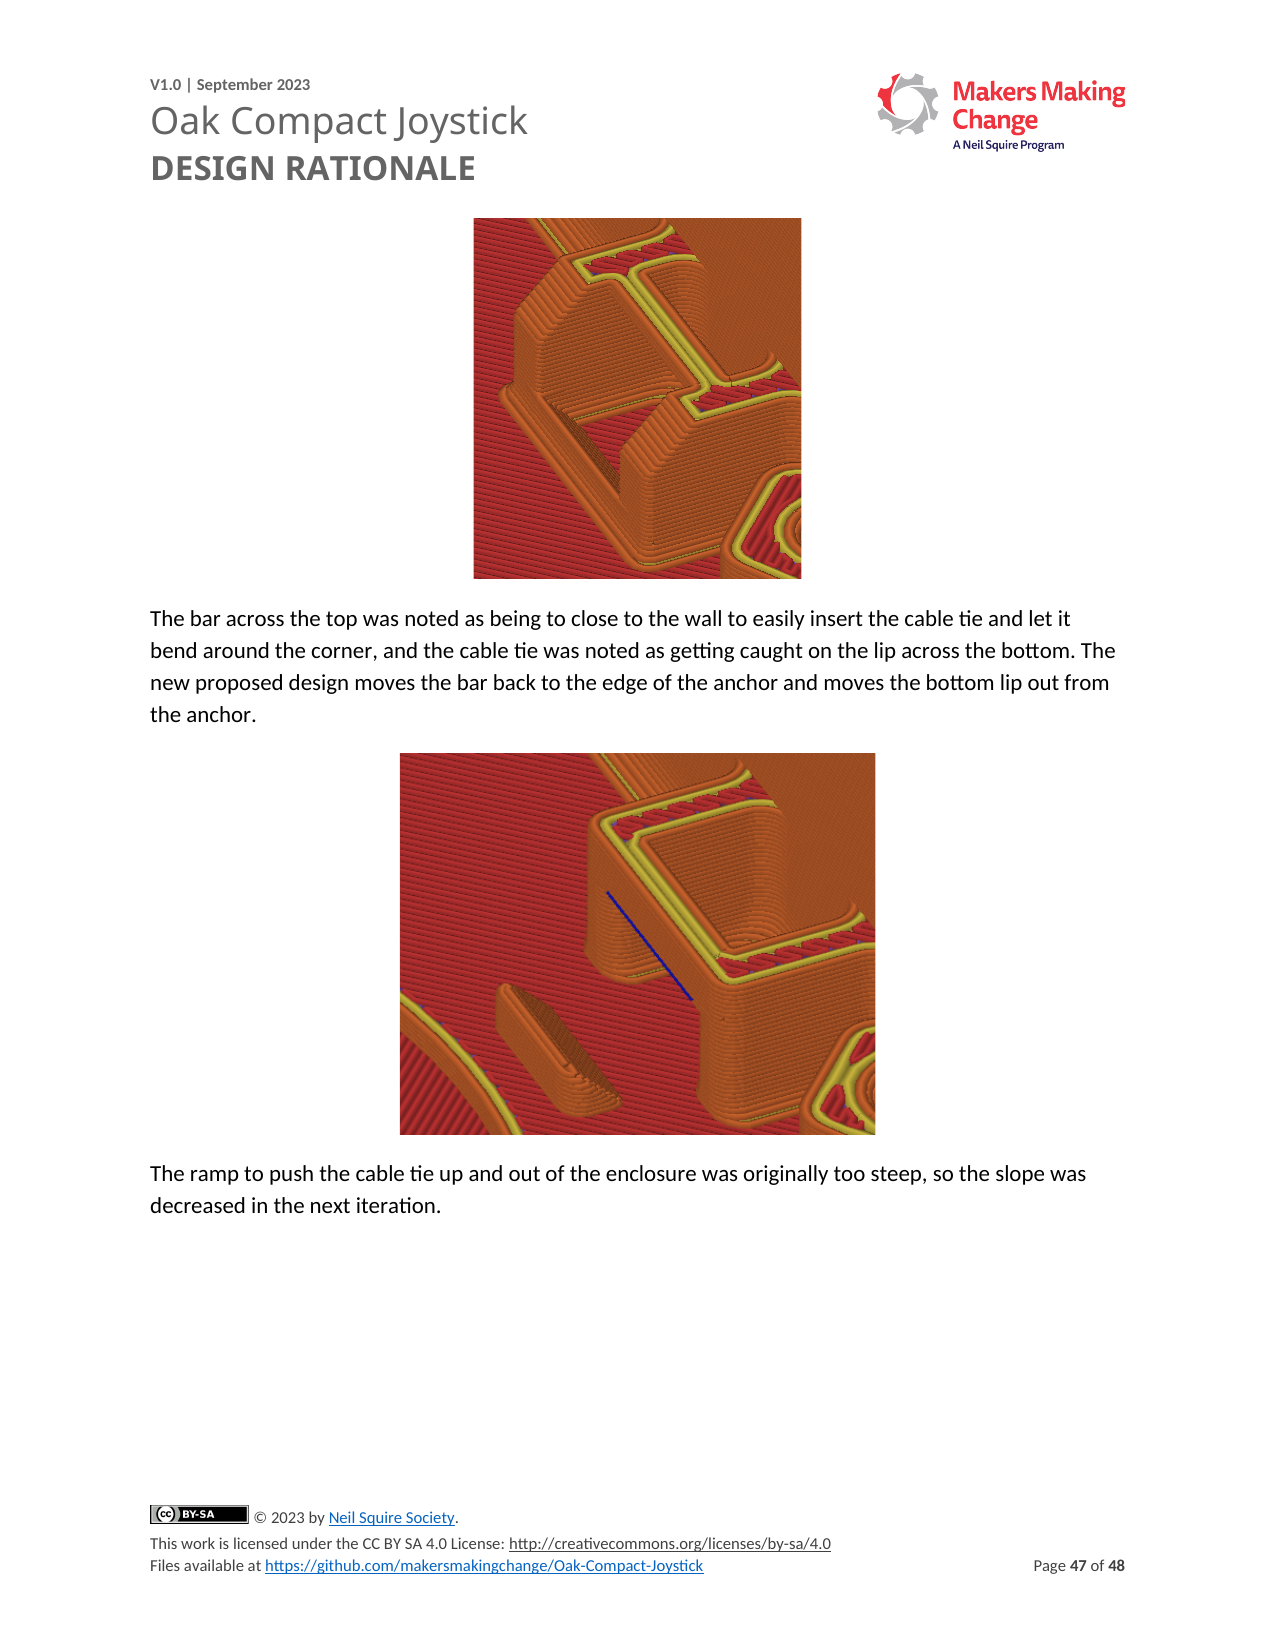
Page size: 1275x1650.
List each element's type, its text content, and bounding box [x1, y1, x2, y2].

text The bar across the top was noted as being to close to the wall to easily insert the cable tie and let it bend around the corner, and the cable tie was noted as getting caught on the lip across the bottom. The new proposed design moves the bar back to the edge of the anchor and moves the bottom lip out from the anchor. [150, 604, 1125, 728]
picture [473, 218, 802, 579]
picture [399, 753, 876, 1135]
picture [877, 73, 1125, 152]
text The ramp to push the cable tie up and out of the enclosure was originally too steep, so the slope was decreased in the next iteration. [150, 1159, 1125, 1220]
picture [150, 1505, 249, 1524]
